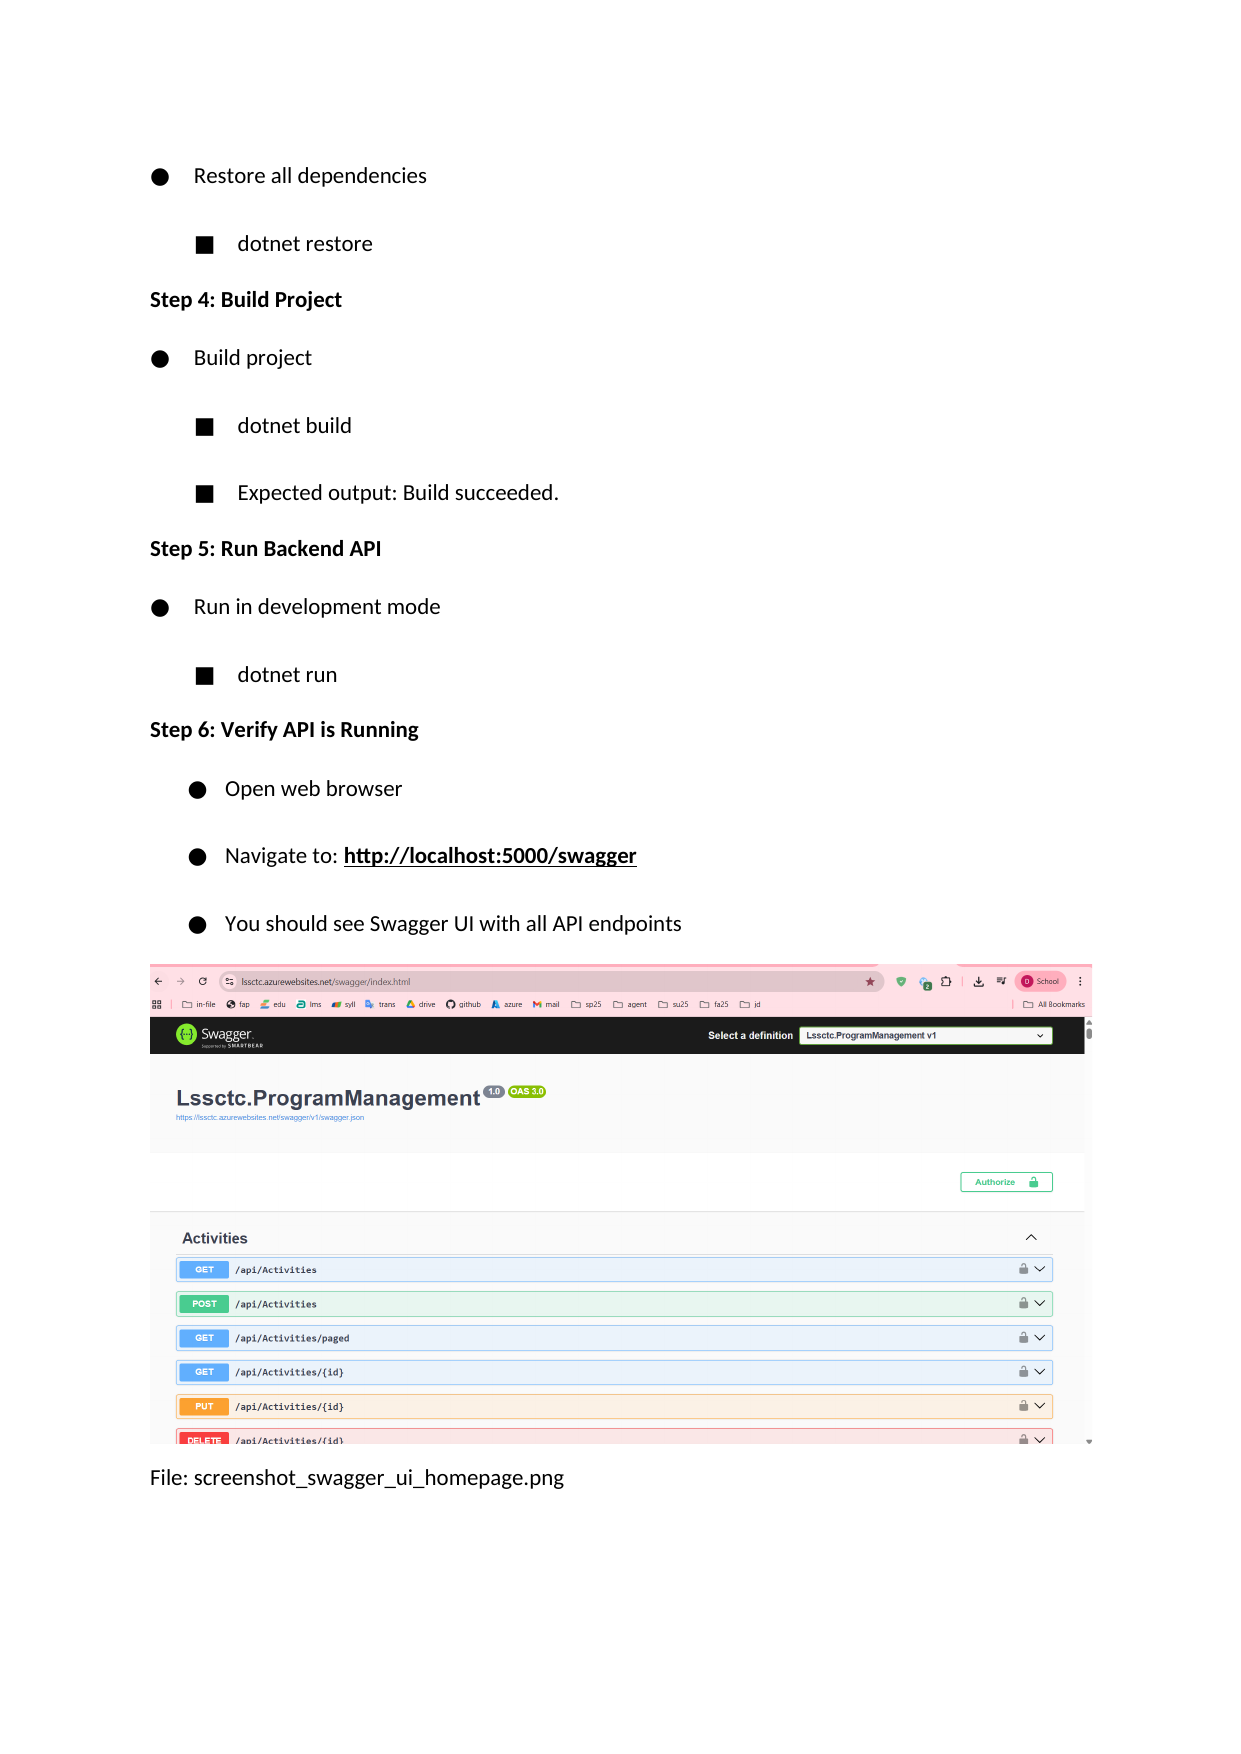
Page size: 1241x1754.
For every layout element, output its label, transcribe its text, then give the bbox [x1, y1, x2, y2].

list Expected output: Build succeeded. [194, 466, 1093, 513]
list Navigate to: http://localhost:5000/swagger [187, 830, 1093, 877]
text Step 6: Verify API is Running [150, 716, 1093, 743]
text Step 4: Build Project [150, 285, 1093, 313]
list Run in development mode [150, 581, 1093, 628]
list You should see Swagger UI with all API endpoints [187, 897, 1093, 944]
list Open web browser [187, 762, 1093, 809]
picture [150, 964, 1093, 1444]
list Restore all dependencies [150, 150, 1093, 197]
text File: screenshot_swagger_ui_homepage.png [150, 1463, 1093, 1491]
list dotnet run [194, 648, 1093, 695]
text Step 5: Run Backend API [150, 534, 1093, 562]
list Build project [150, 332, 1093, 379]
list dotnet restore [194, 217, 1093, 264]
list dotnet build [194, 399, 1093, 446]
